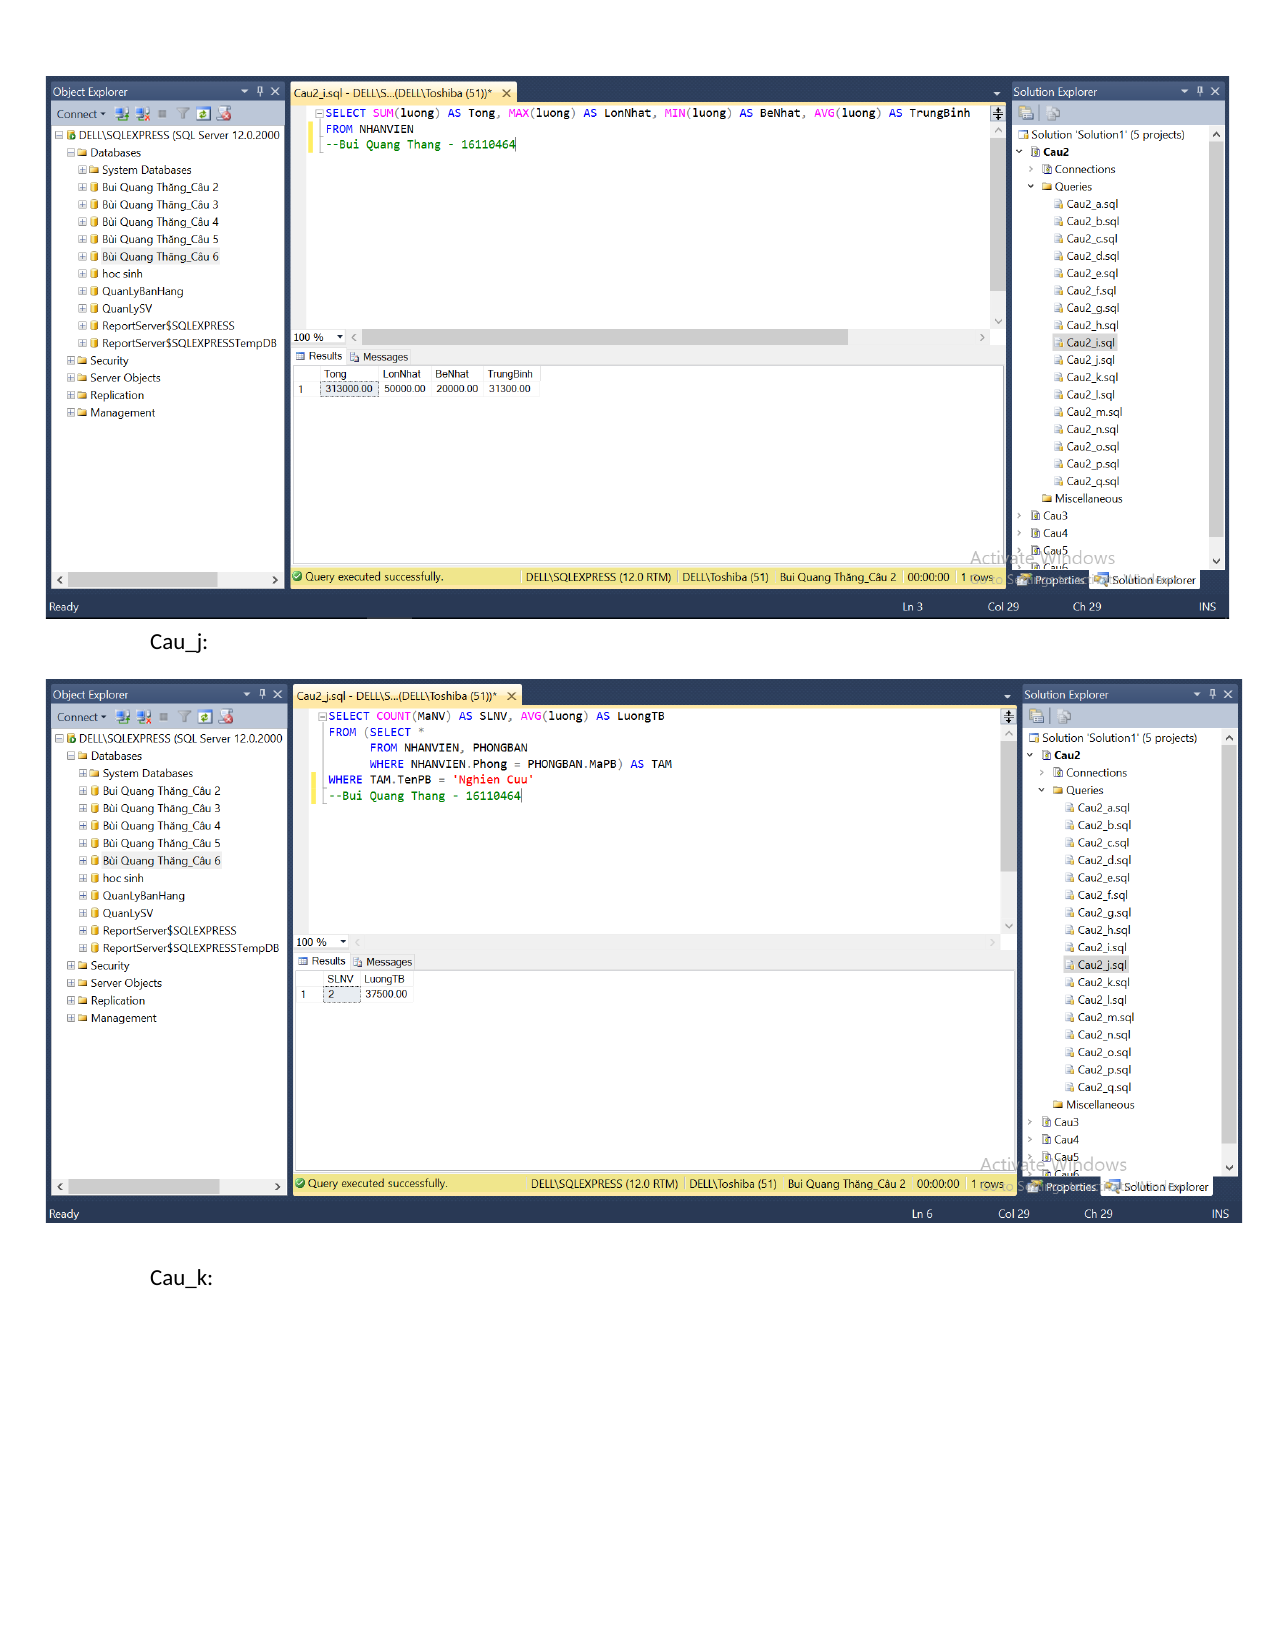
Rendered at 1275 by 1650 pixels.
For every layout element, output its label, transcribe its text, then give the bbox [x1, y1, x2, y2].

picture [45, 679, 1243, 1223]
picture [45, 76, 1230, 619]
text Cau_j: [150, 627, 1125, 655]
text Cau_k: [150, 1263, 1125, 1291]
